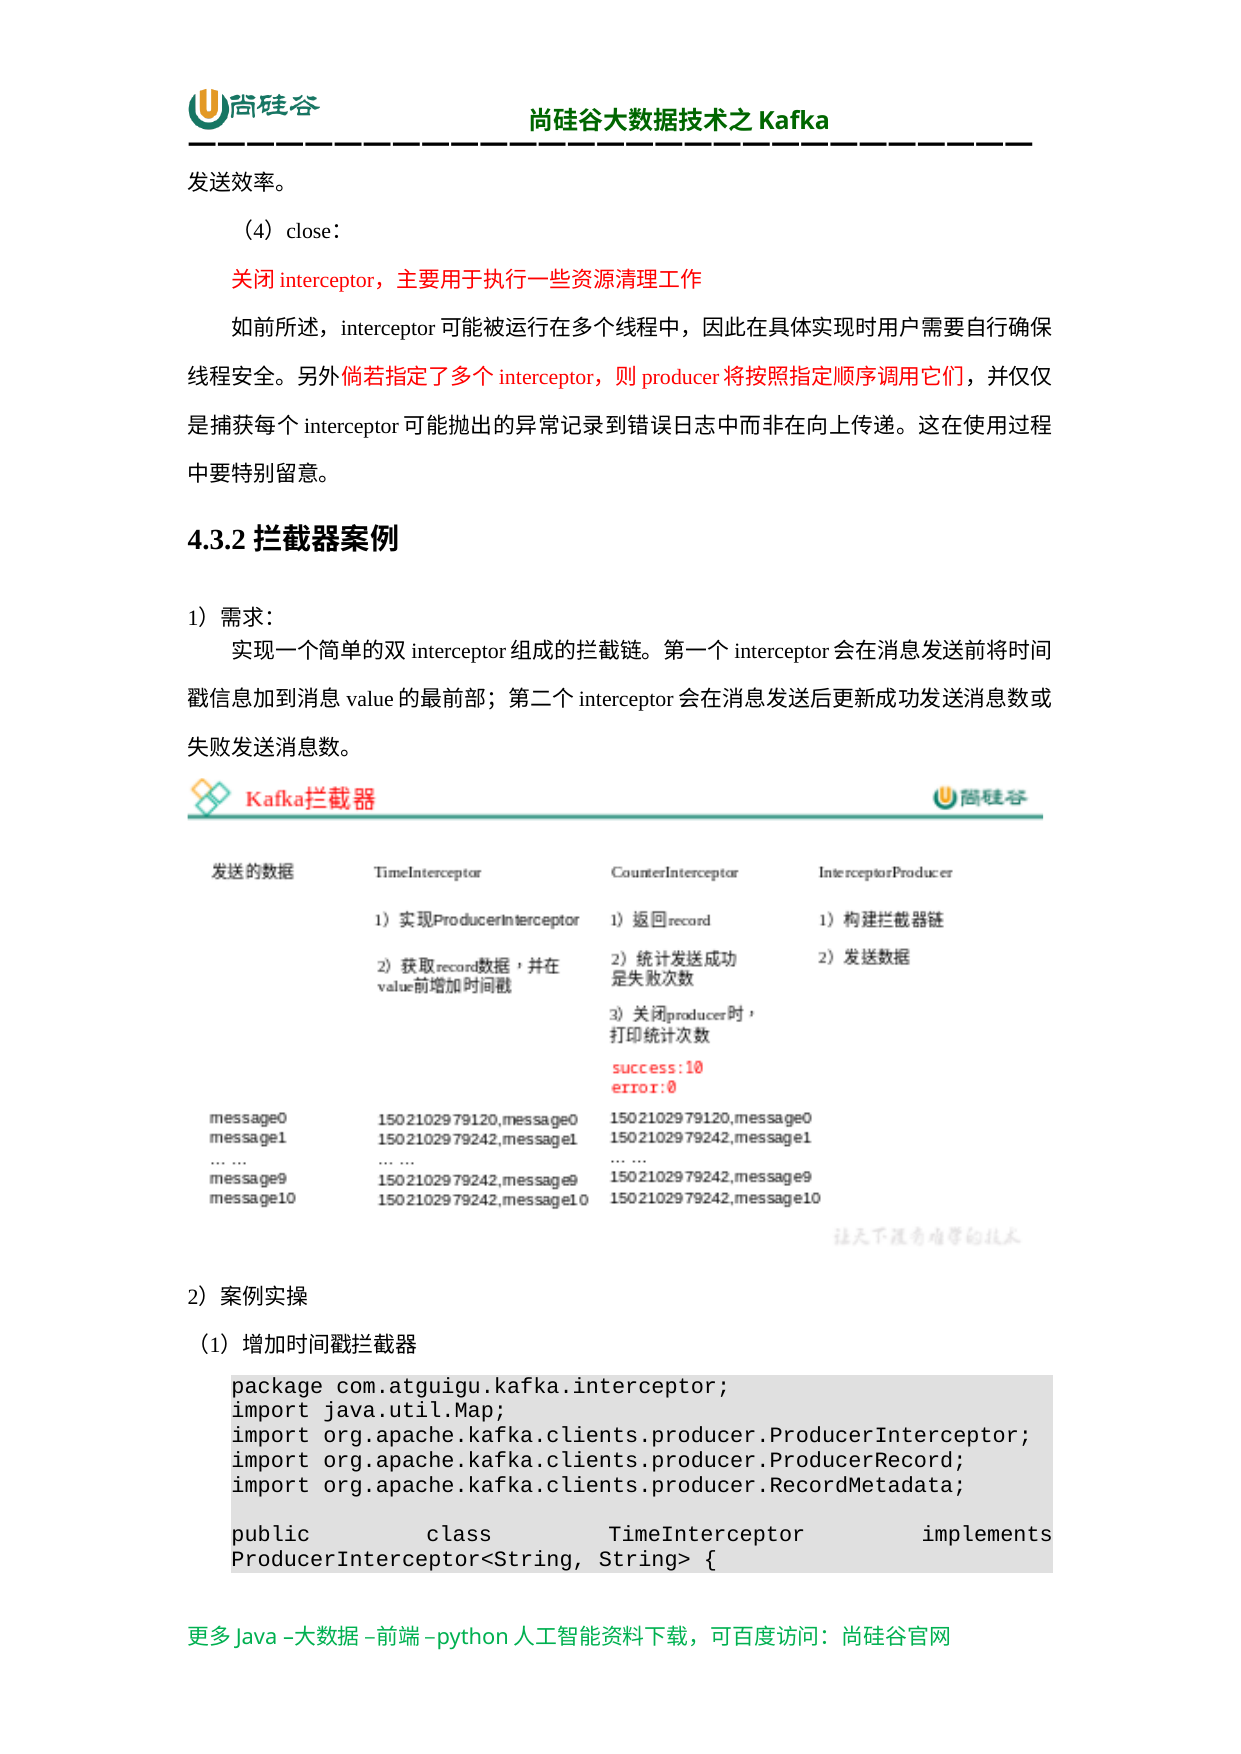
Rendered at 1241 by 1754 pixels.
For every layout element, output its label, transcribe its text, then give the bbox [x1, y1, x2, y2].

text 实现一个简单的双interceptor组成的拦截链。第一个interceptor会在消息发送前将时间戳信息加到消息value的最前部；第二个interceptor会在消息发送后更新成功发送消息数或失败发送消息数。 [187, 632, 1053, 762]
text 1）需求： [187, 600, 1053, 632]
text import java.util.Map; [231, 1400, 1053, 1424]
text 2）案例实操 [187, 1278, 1053, 1311]
text import org.apache.kafka.clients.producer.RecordMetadata; [231, 1474, 1053, 1499]
text import org.apache.kafka.clients.producer.ProducerRecord; [231, 1449, 1053, 1474]
text 关闭interceptor，主要用于执行一些资源清理工作 [187, 261, 1053, 294]
subtitle 4.3.2 拦截器案例 [187, 504, 1053, 569]
text （1）增加时间戳拦截器 [187, 1327, 1053, 1359]
text （4）close： [187, 213, 1053, 246]
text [187, 165, 1053, 197]
text public class TimeInterceptor implements ProducerInterceptor<String, String> { [231, 1524, 1053, 1573]
text import org.apache.kafka.clients.producer.ProducerInterceptor; [231, 1424, 1053, 1449]
text 如前所述，interceptor可能被运行在多个线程中，因此在具体实现时用户需要自行确保线程安全。另外倘若指定了多个interceptor，则producer将按照指定顺序调用它们，并仅仅是捕获每个interceptor可能抛出的异常记录到错误日志中而非在向上传递。这在使用过程中要特别留意。 [187, 310, 1053, 488]
text package com.atguigu.kafka.interceptor; [231, 1375, 1053, 1400]
